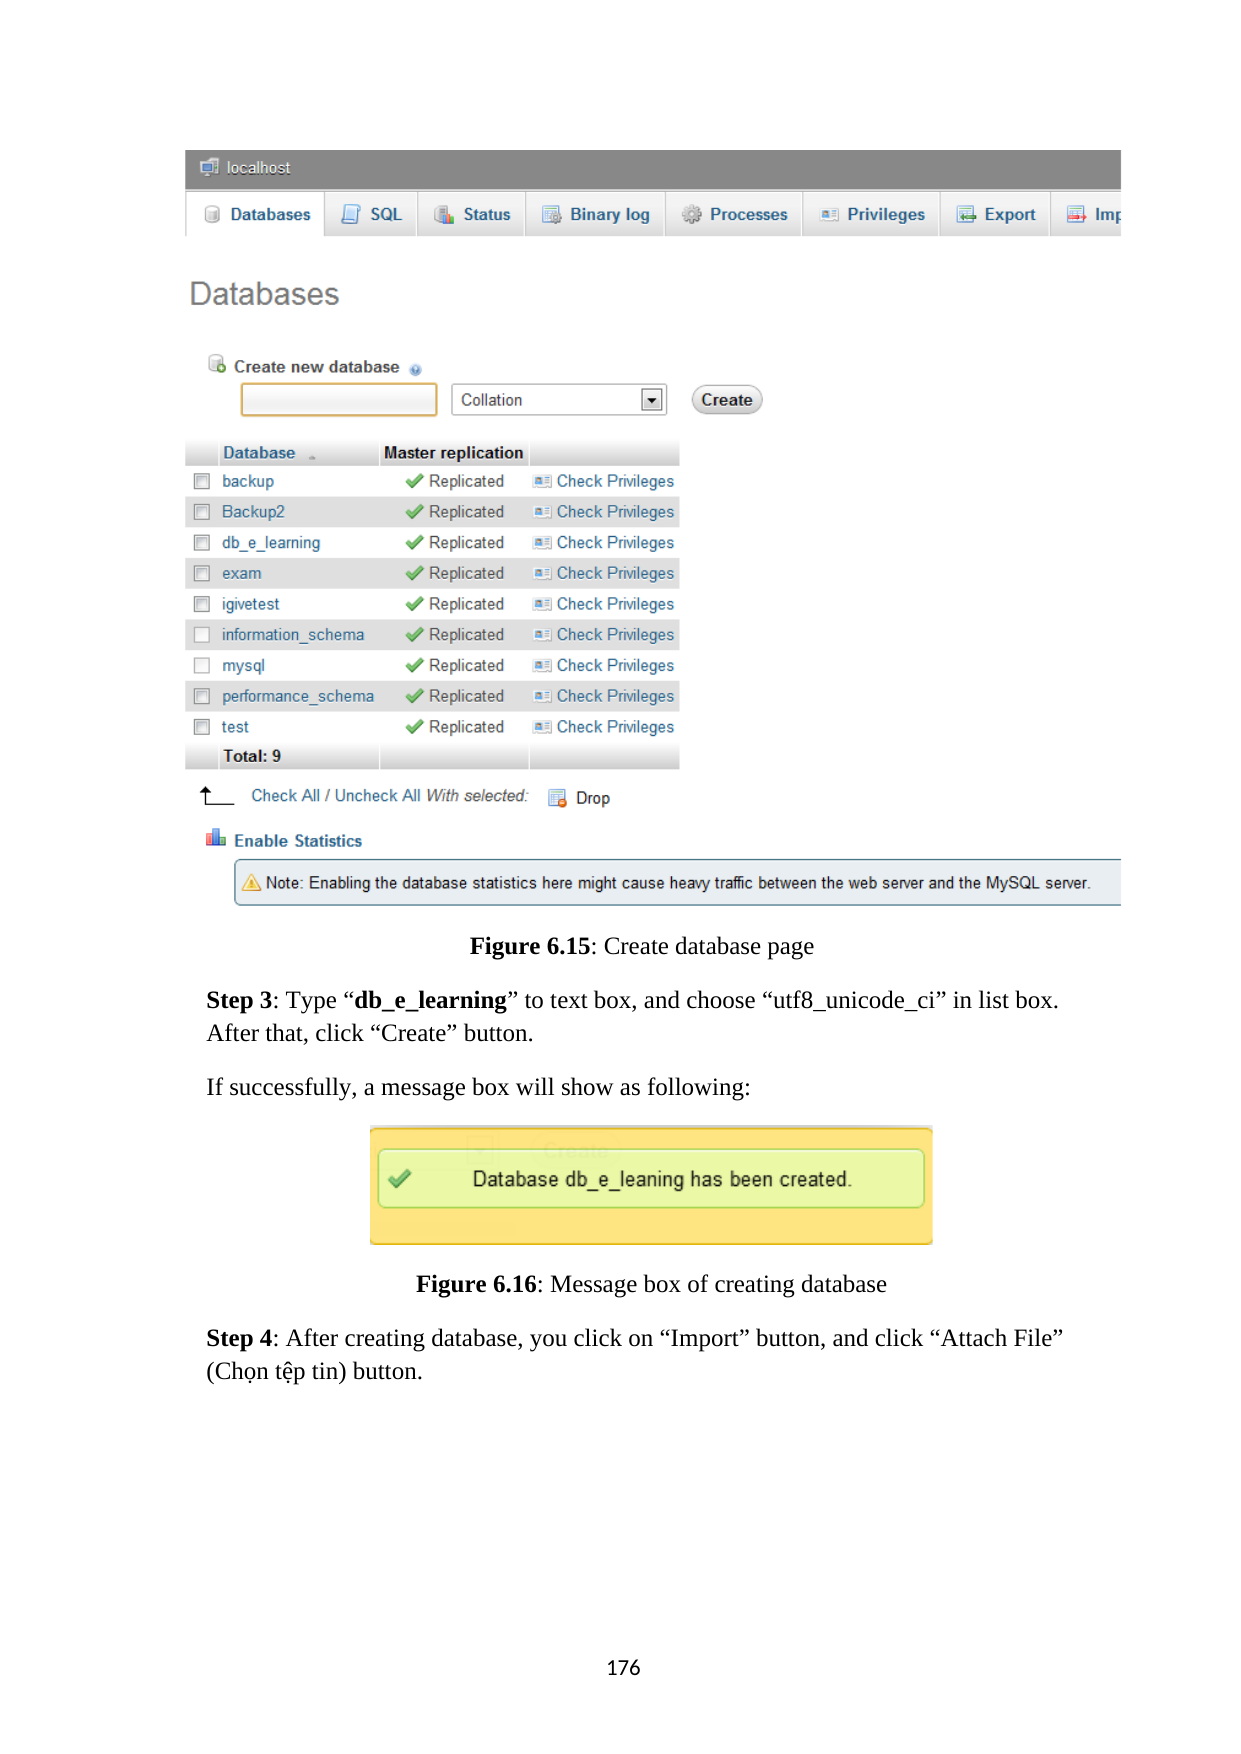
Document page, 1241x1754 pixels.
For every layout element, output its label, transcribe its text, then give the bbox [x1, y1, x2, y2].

text Figure 6.16: Message box of creating database [206, 1269, 1097, 1298]
text Step 4: After creating database, you click on “Import” button, and click “Attach File” (Chọn tệp tin) button. [206, 1323, 1097, 1385]
picture [178, 150, 1125, 907]
picture [370, 1125, 933, 1245]
text Step 3: Type “db_e_learning” to text box, and choose “utf8_unicode_ci” in list box. After that, click “Create” button. [206, 985, 1097, 1047]
text Figure 6.15: Create database page [187, 931, 1097, 960]
text If successfully, a message box will show as following: [206, 1072, 1097, 1101]
